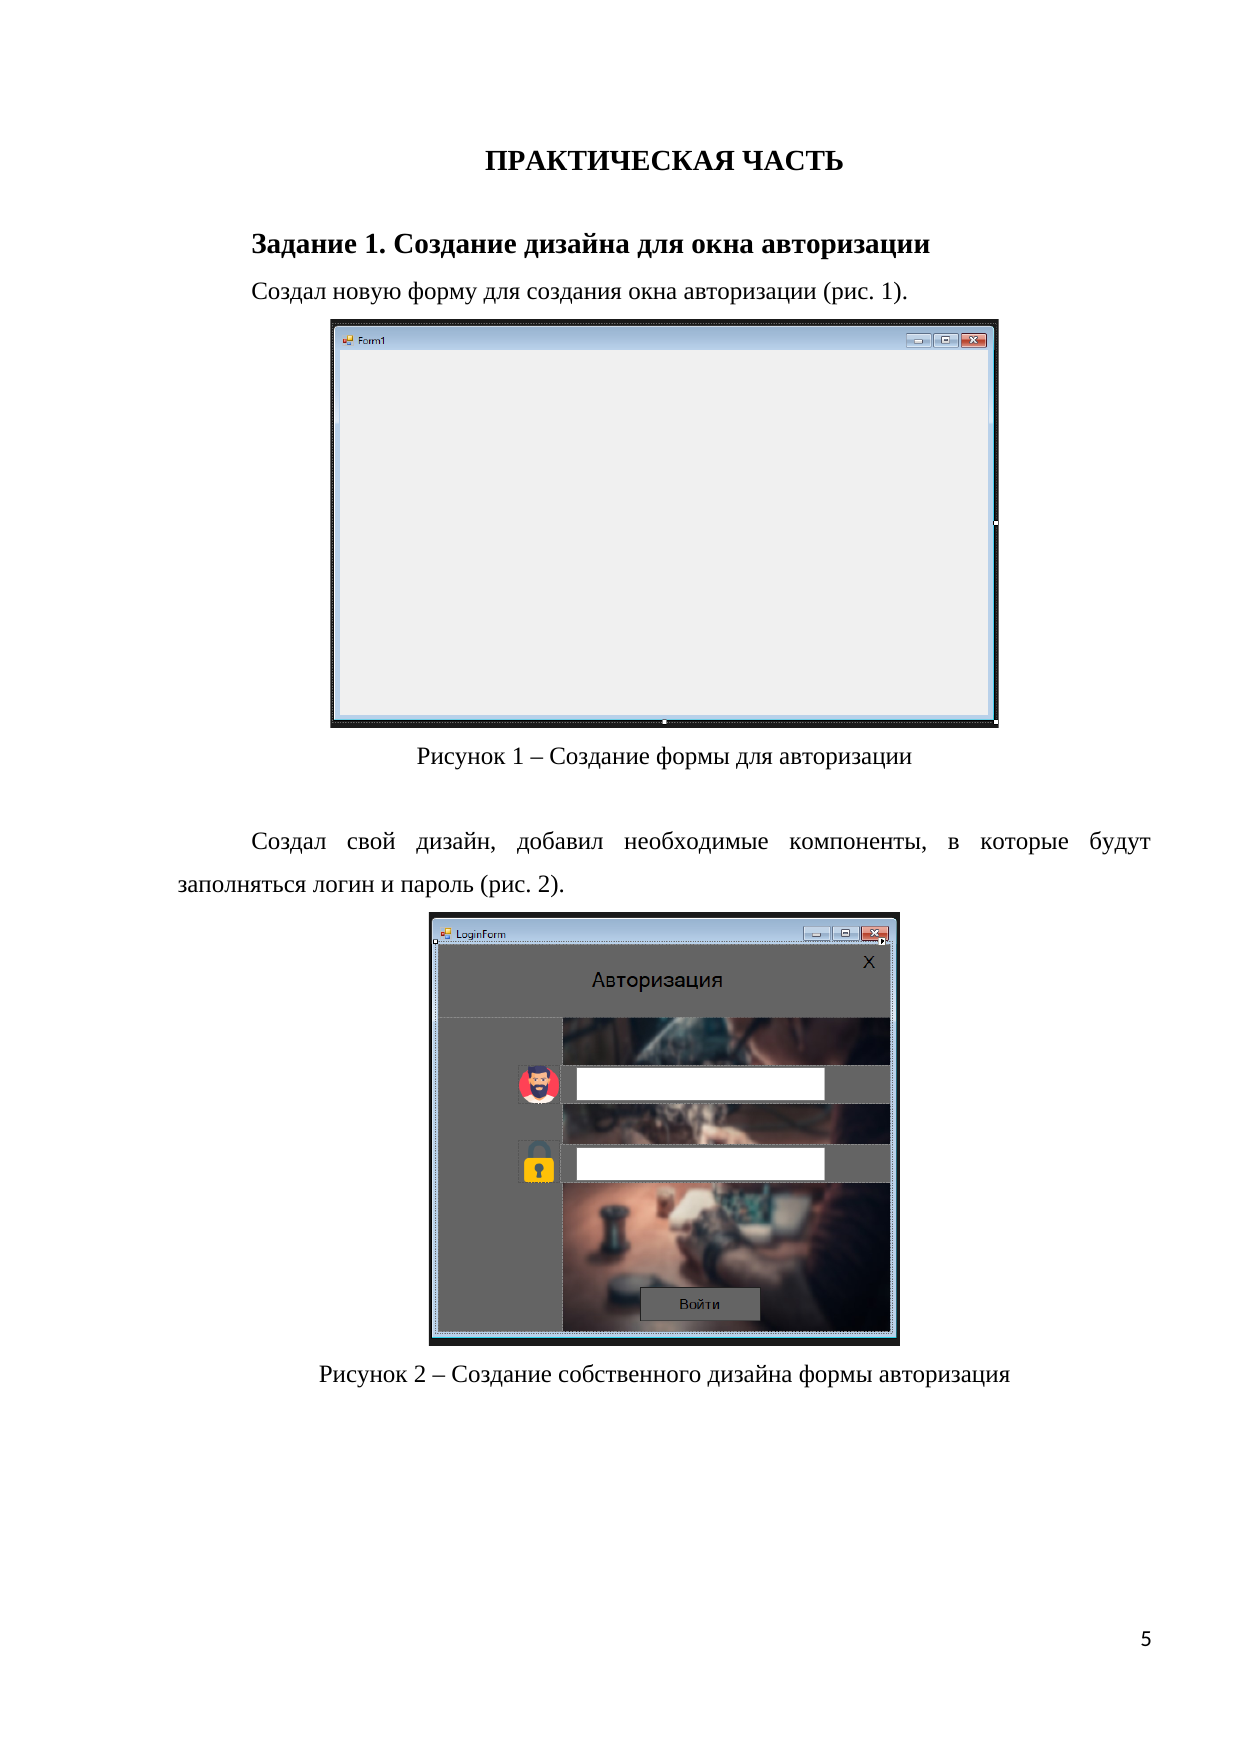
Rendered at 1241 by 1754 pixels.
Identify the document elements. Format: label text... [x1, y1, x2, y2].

text Рисунок 2 – Создание собственного дизайна формы авторизация [177, 1359, 1152, 1388]
subtitle ПРАКТИЧЕСКАЯ ЧАСТЬ [177, 143, 1152, 177]
text Создал свой дизайн, добавил необходимые компоненты, в которые будут заполняться логин и пароль (рис. 2). [177, 826, 1152, 898]
text Рисунок 1 – Создание формы для авторизации [177, 741, 1152, 770]
picture [330, 319, 999, 728]
picture [428, 912, 900, 1346]
subtitle Задание 1. Создание дизайна для окна авторизации [177, 226, 1152, 260]
text Создал новую форму для создания окна авторизации (рис. 1). [177, 276, 1152, 305]
